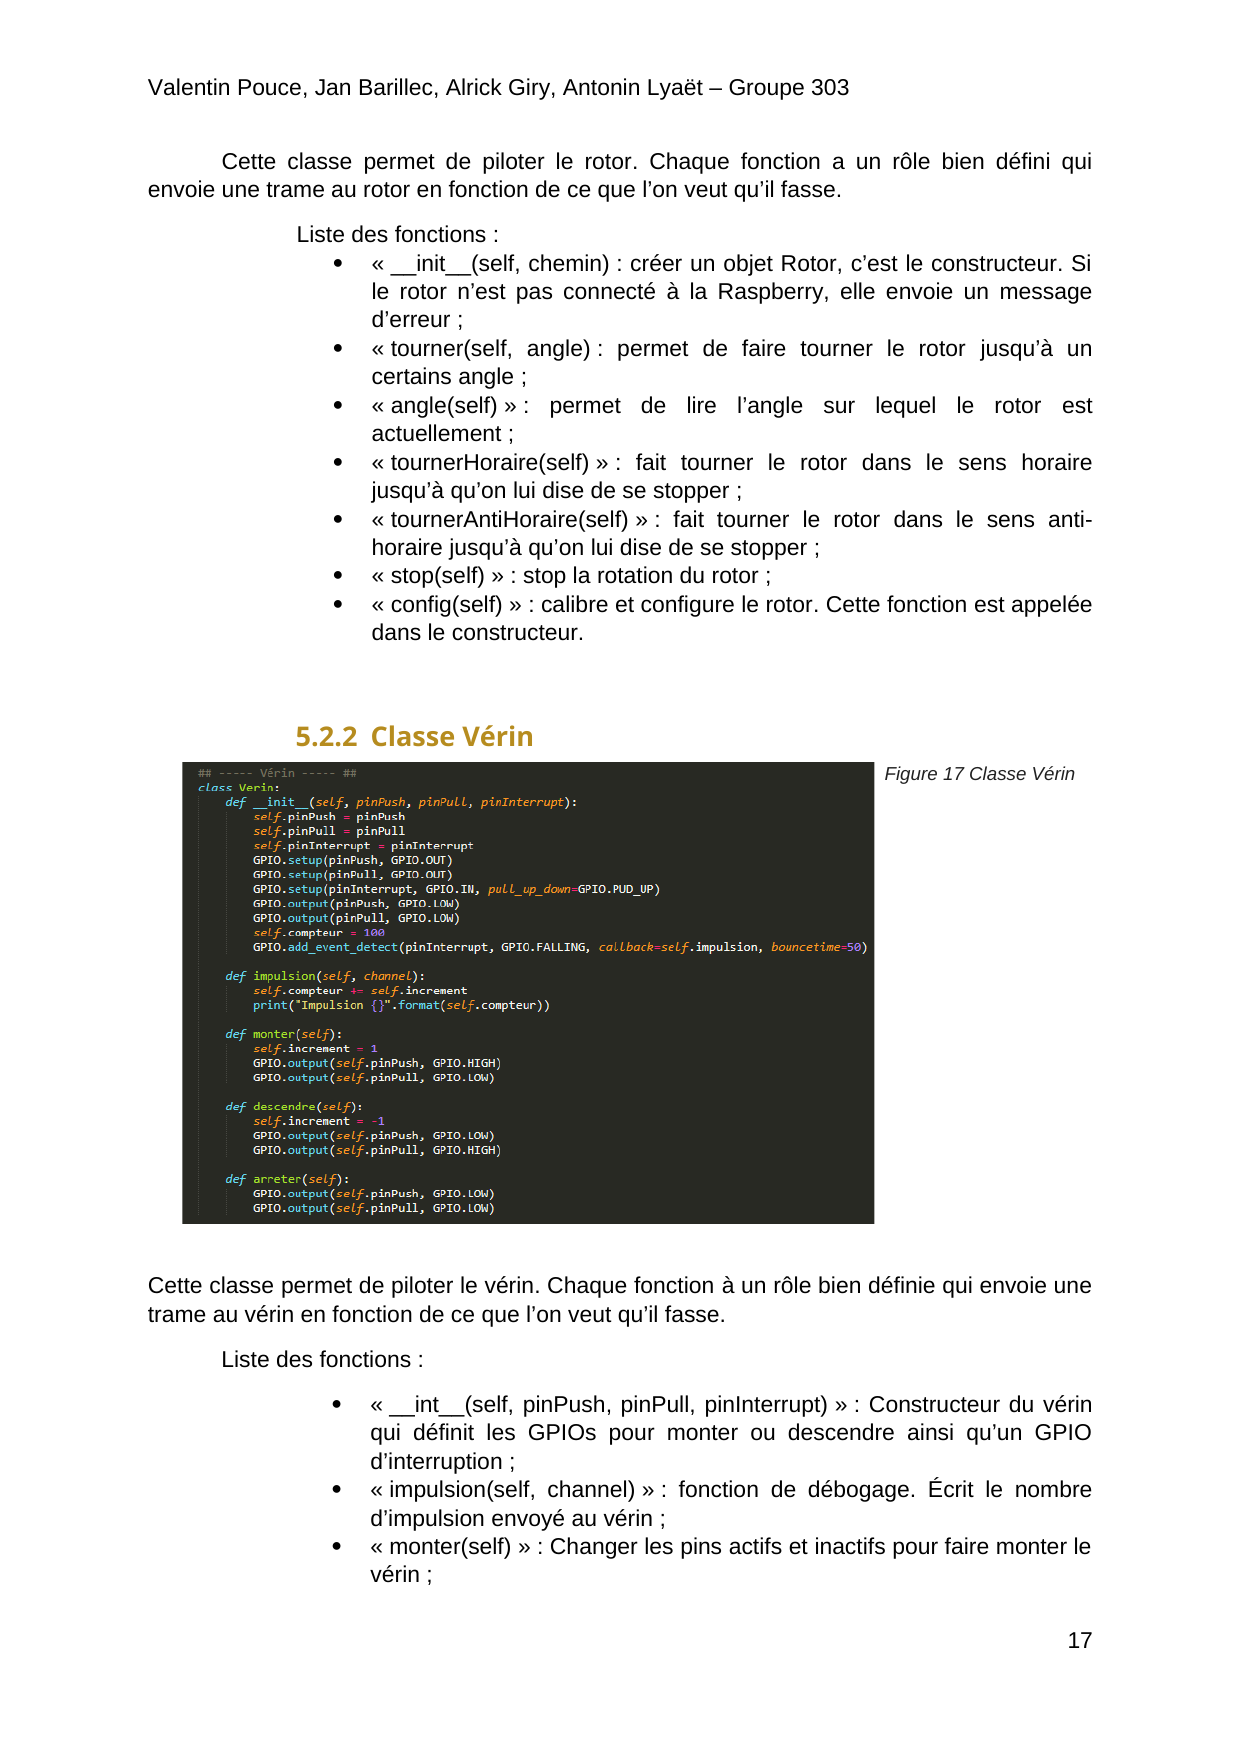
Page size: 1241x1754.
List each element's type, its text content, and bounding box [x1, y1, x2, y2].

list « config(self) » : calibre et configure le rotor. Cette fonction est appelée dans le constructeur. [334, 591, 1093, 646]
list « tourner(self, angle) : permet de faire tourner le rotor jusqu’à un certains angle ; [334, 335, 1093, 390]
list « tournerHoraire(self) » : fait tourner le rotor dans le sens horaire jusqu’à qu’on lui dise de se stopper ; [334, 449, 1093, 503]
text Liste des fonctions : [221, 1346, 1093, 1372]
text Cette classe permet de piloter le vérin. Chaque fonction à un rôle bien définie qui envoie une trame au vérin en fonction de ce que l’on veut qu’il fasse. [148, 1272, 1093, 1327]
list « impulsion(self, channel) » : fonction de débogage. Écrit le nombre d’impulsion envoyé au vérin ; [333, 1476, 1093, 1531]
list « stop(self) » : stop la rotation du rotor ; [334, 562, 1093, 589]
subtitle Classe Vérin [295, 718, 1093, 755]
list « tournerAntiHoraire(self) » : fait tourner le rotor dans le sens anti-horaire jusqu’à qu’on lui dise de se stopper ; [334, 506, 1093, 560]
list « monter(self) » : Changer les pins actifs et inactifs pour faire monter le vérin ; [333, 1533, 1093, 1588]
list « __init__(self, chemin) : créer un objet Rotor, c’est le constructeur. Si le rotor n’est pas connecté à la Raspberry, elle envoie un message d’erreur ; [334, 249, 1093, 333]
list Liste des fonctions : [296, 221, 1093, 247]
list « __int__(self, pinPush, pinPull, pinInterrupt) » : Constructeur du vérin qui définit les GPIOs pour monter ou descendre ainsi qu’un GPIO d’interruption ; [333, 1391, 1093, 1474]
text Cette classe permet de piloter le rotor. Chaque fonction a un rôle bien défini qui envoie une trame au rotor en fonction de ce que l’on veut qu’il fasse. [148, 148, 1093, 202]
list « angle(self) » : permet de lire l’angle sur lequel le rotor est actuellement ; [334, 392, 1093, 447]
picture [182, 762, 875, 1224]
